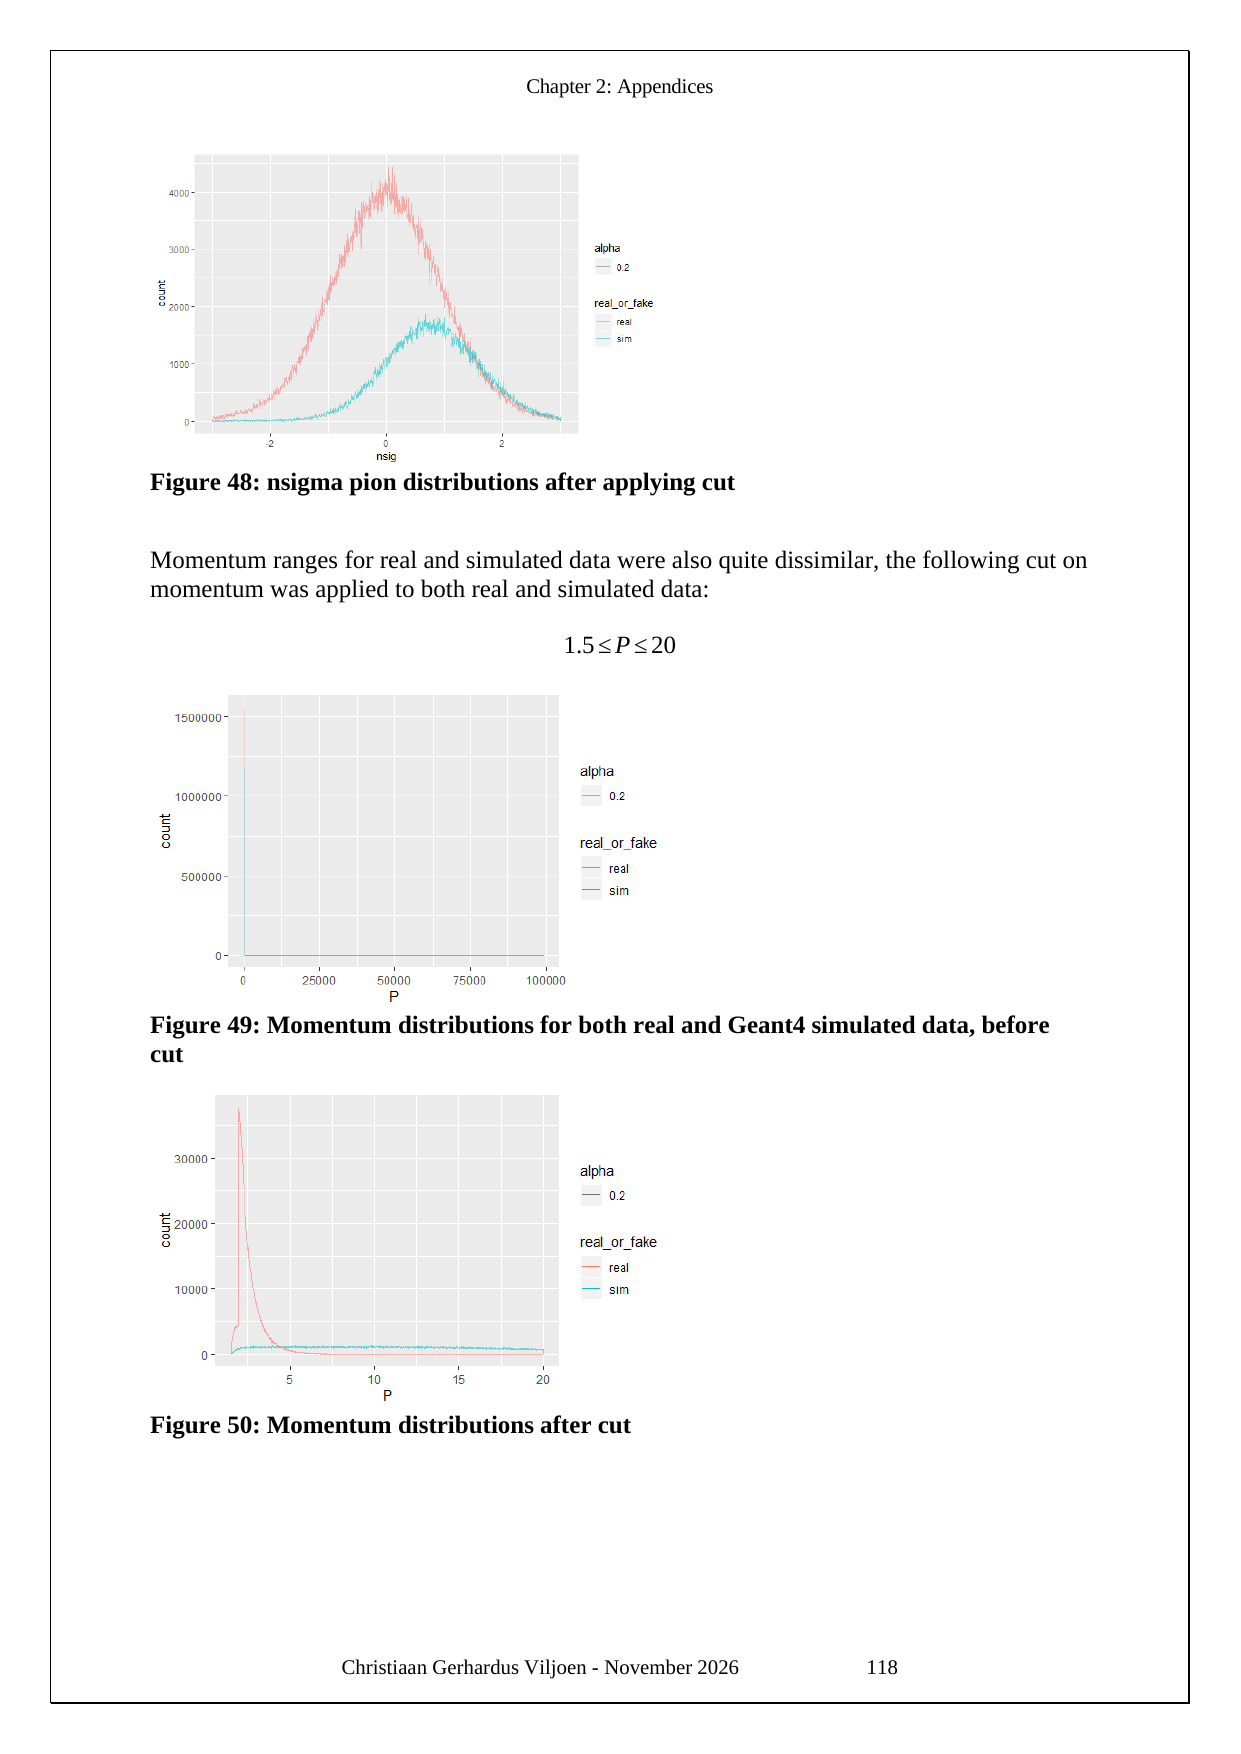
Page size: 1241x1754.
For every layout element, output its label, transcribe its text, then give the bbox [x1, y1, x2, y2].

picture [150, 1088, 671, 1410]
text Figure 90: Momentum distributions for both real and Geant4 simulated data, before cut [150, 1010, 1089, 1068]
text Figure 91: Momentum distributions after cut [150, 1410, 1089, 1438]
picture [150, 688, 671, 1011]
text Momentum ranges for real and simulated data were also quite dissimilar, the following cut on momentum was applied to both real and simulated data: [150, 545, 1089, 603]
text Figure 89: nsigma pion distributions after applying cut [150, 467, 1089, 496]
picture [150, 150, 664, 467]
